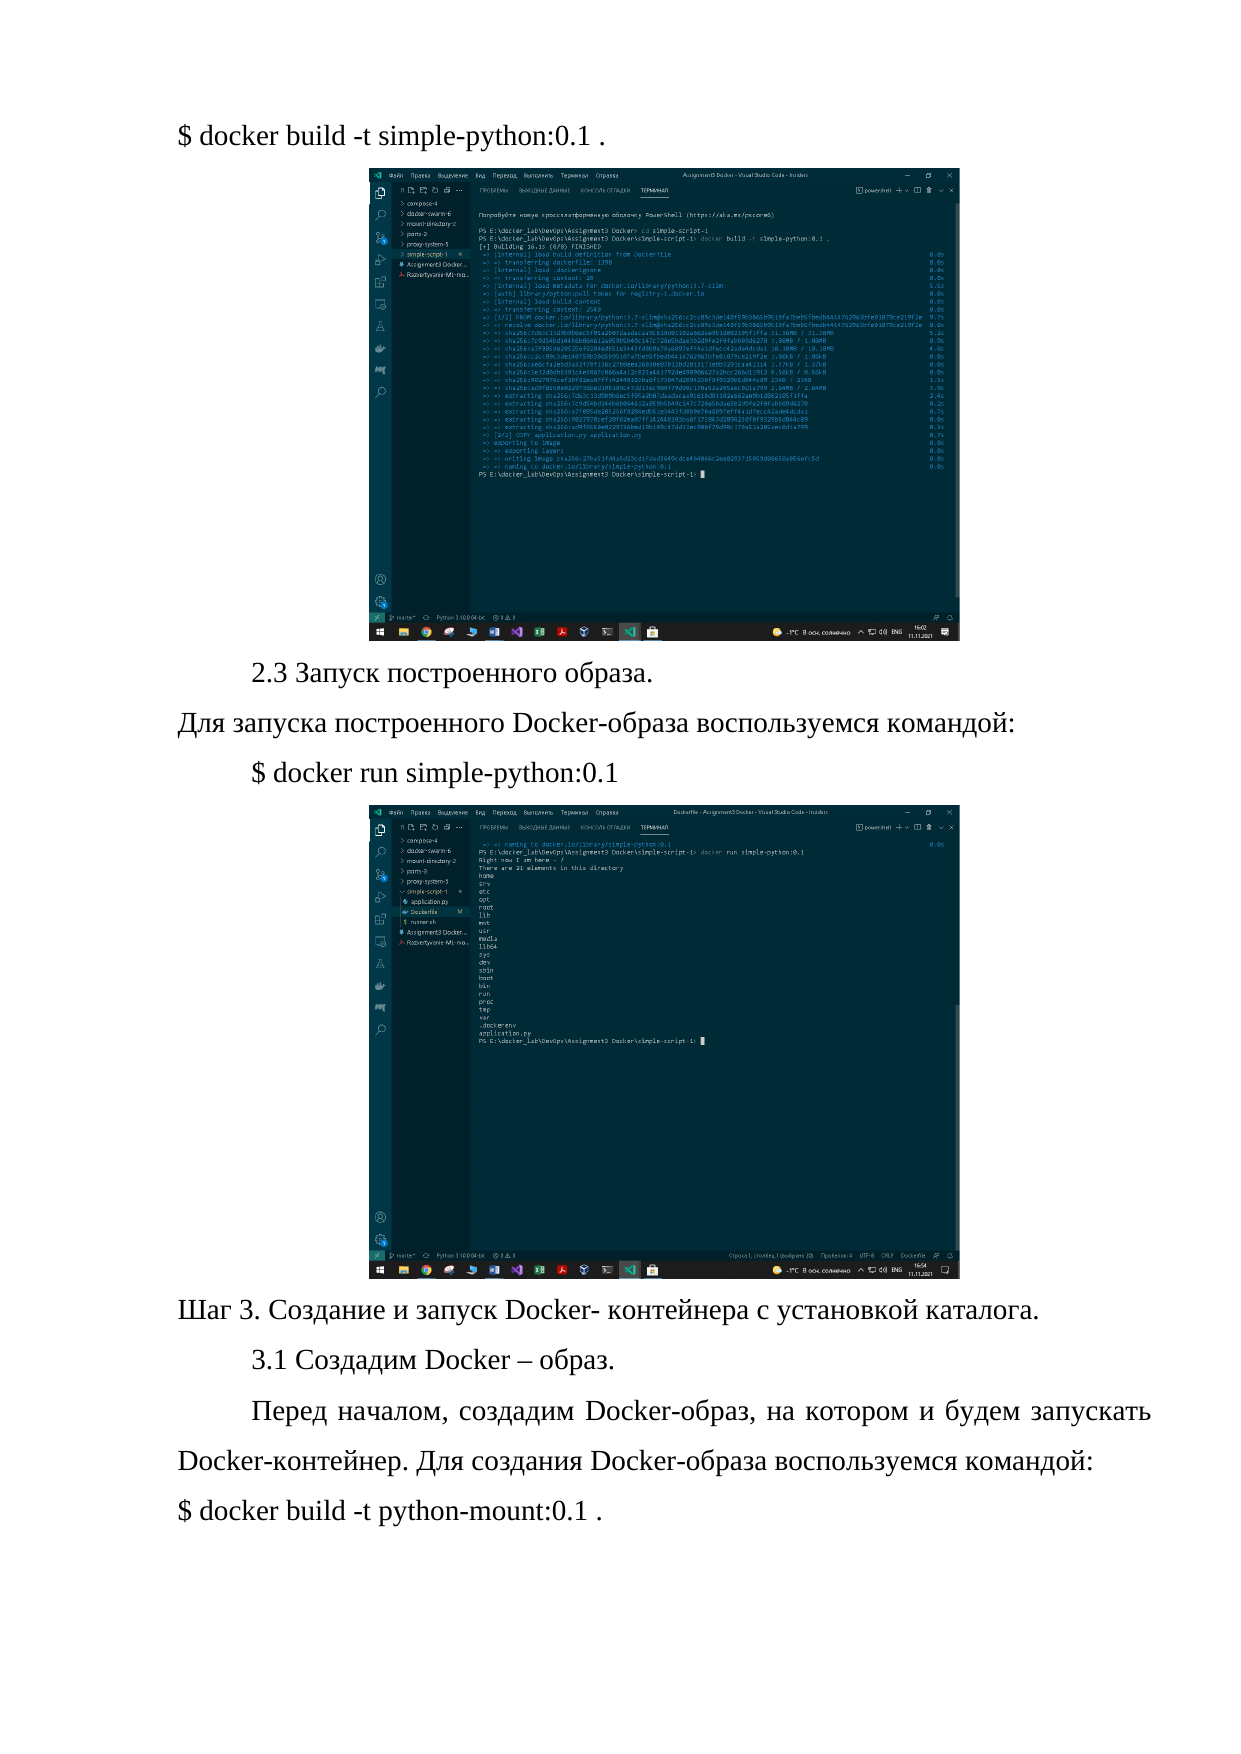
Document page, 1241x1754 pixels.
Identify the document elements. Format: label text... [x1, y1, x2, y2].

text Перед началом, создадим Docker-образ, на котором и будем запускать Docker-контейнер. Для создания Docker-образа воспользуемся командой: [177, 1393, 1152, 1477]
picture [376, 346, 383, 352]
text 3.1 Создадим Docker – образ. [177, 1342, 1152, 1376]
text Шаг 3. Создание и запуск Docker- контейнера с установкой каталога. [177, 1292, 1152, 1326]
picture [376, 367, 385, 373]
picture [956, 204, 960, 597]
picture [393, 820, 469, 905]
picture [376, 1005, 384, 1010]
text $ docker build -t python-mount:0.1 . [177, 1493, 1152, 1527]
picture [393, 183, 469, 248]
text $ docker build -t simple-python:0.1 . [177, 118, 1152, 152]
text 2.3 Запуск построенного образа. [177, 655, 1152, 688]
text $ docker run simple-python:0.1 [177, 755, 1152, 789]
text Для запуска построенного Docker-образа воспользуемся командой: [177, 705, 1152, 739]
picture [369, 918, 960, 1279]
picture [369, 260, 960, 641]
